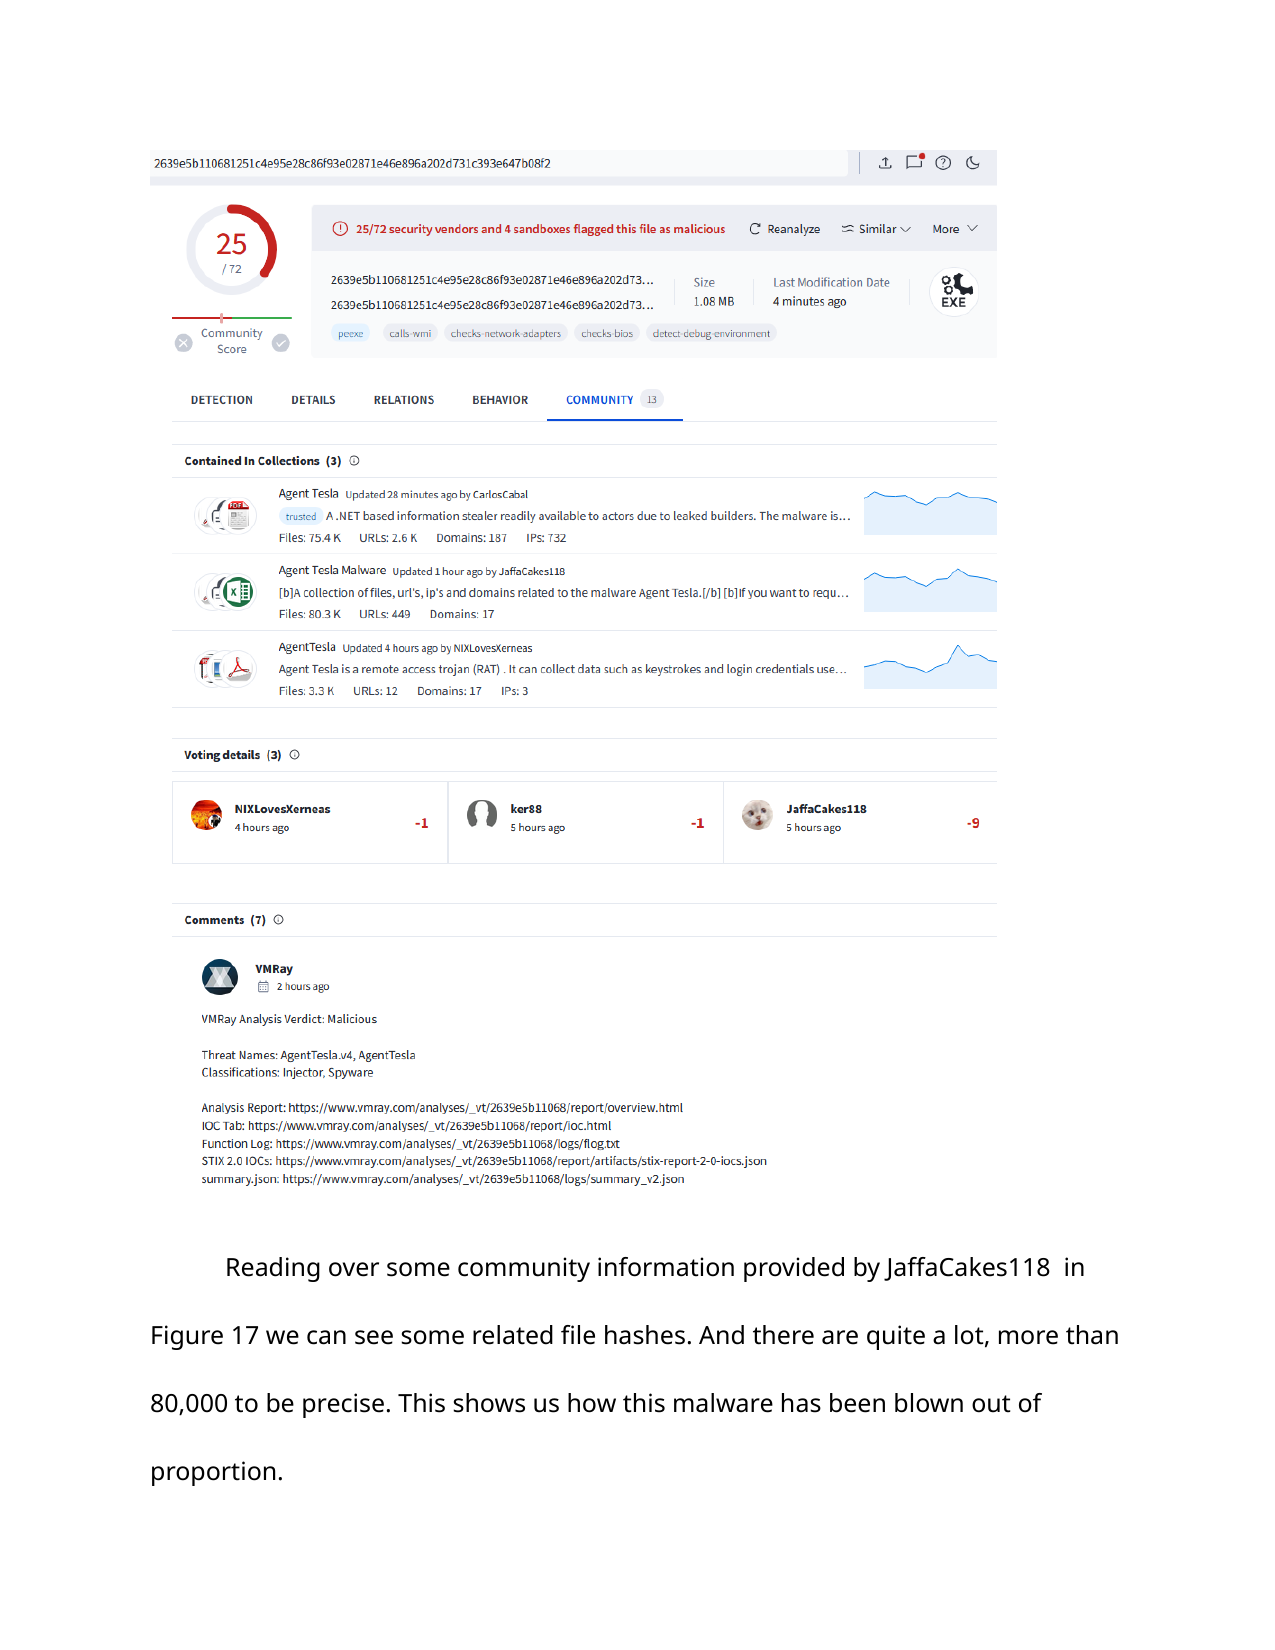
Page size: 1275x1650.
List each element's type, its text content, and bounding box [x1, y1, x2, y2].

text Reading over some community information provided by JaffaCakes118 in Figure 17 we can see some related file hashes. And there are quite a lot, more than 80,000 to be precise. This shows us how this malware has been blown out of proportion. [150, 1249, 1125, 1488]
picture [150, 150, 997, 1205]
